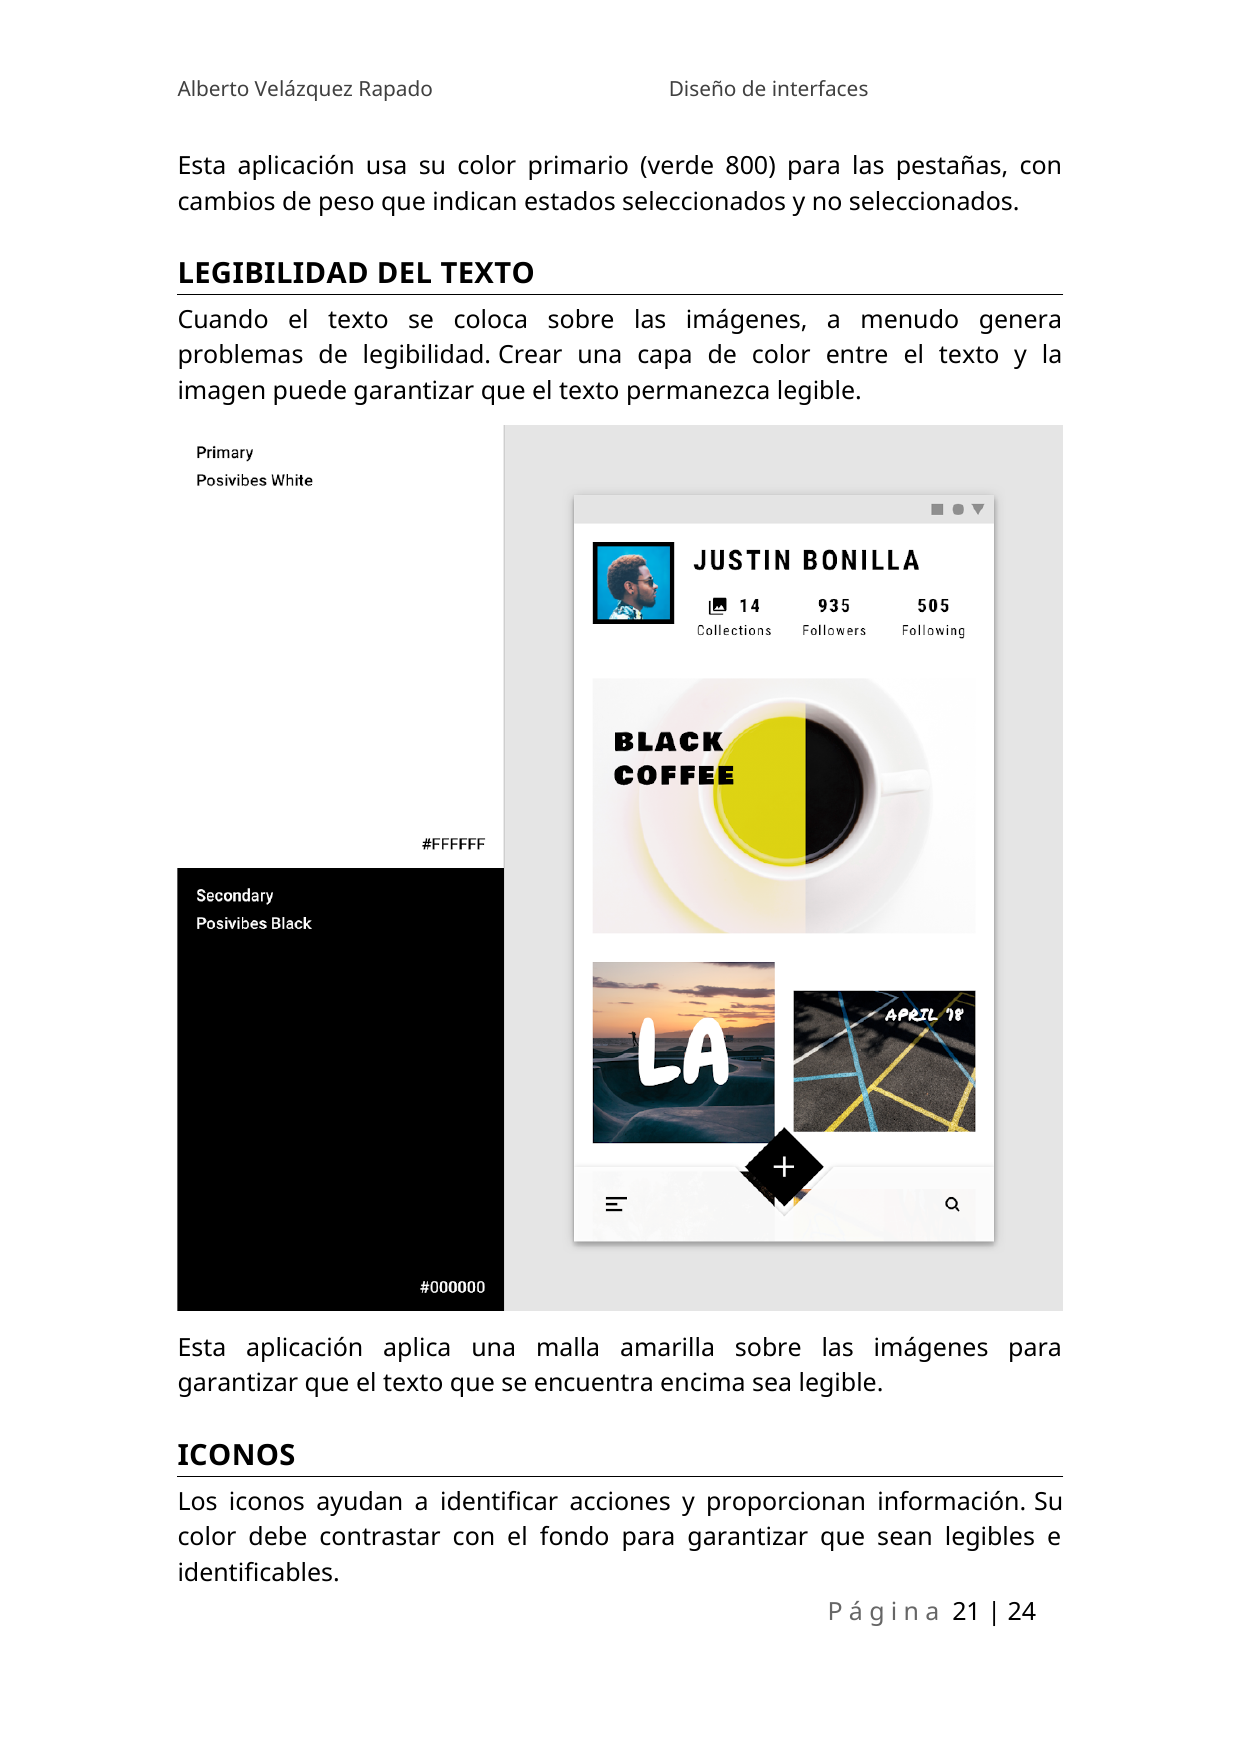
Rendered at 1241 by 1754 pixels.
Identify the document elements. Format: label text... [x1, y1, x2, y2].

text Los iconos ayudan a identificar acciones y proporcionan información. Su color debe contrastar con el fondo para garantizar que sean legibles e identificables. [177, 1483, 1063, 1589]
picture [177, 425, 1063, 1311]
text Esta aplicación usa su color primario (verde 800) para las pestañas, con cambios de peso que indican estados seleccionados y no seleccionados. [177, 148, 1063, 217]
subtitle Legibilidad del texto [177, 252, 1063, 294]
text Esta aplicación aplica una malla amarilla sobre las imágenes para garantizar que el texto que se encuentra encima sea legible. [177, 1329, 1063, 1399]
subtitle Iconos [177, 1434, 1063, 1476]
text Cuando el texto se coloca sobre las imágenes, a menudo genera problemas de legibilidad. Crear una capa de color entre el texto y la imagen puede garantizar que el texto permanezca legible. [177, 301, 1063, 407]
